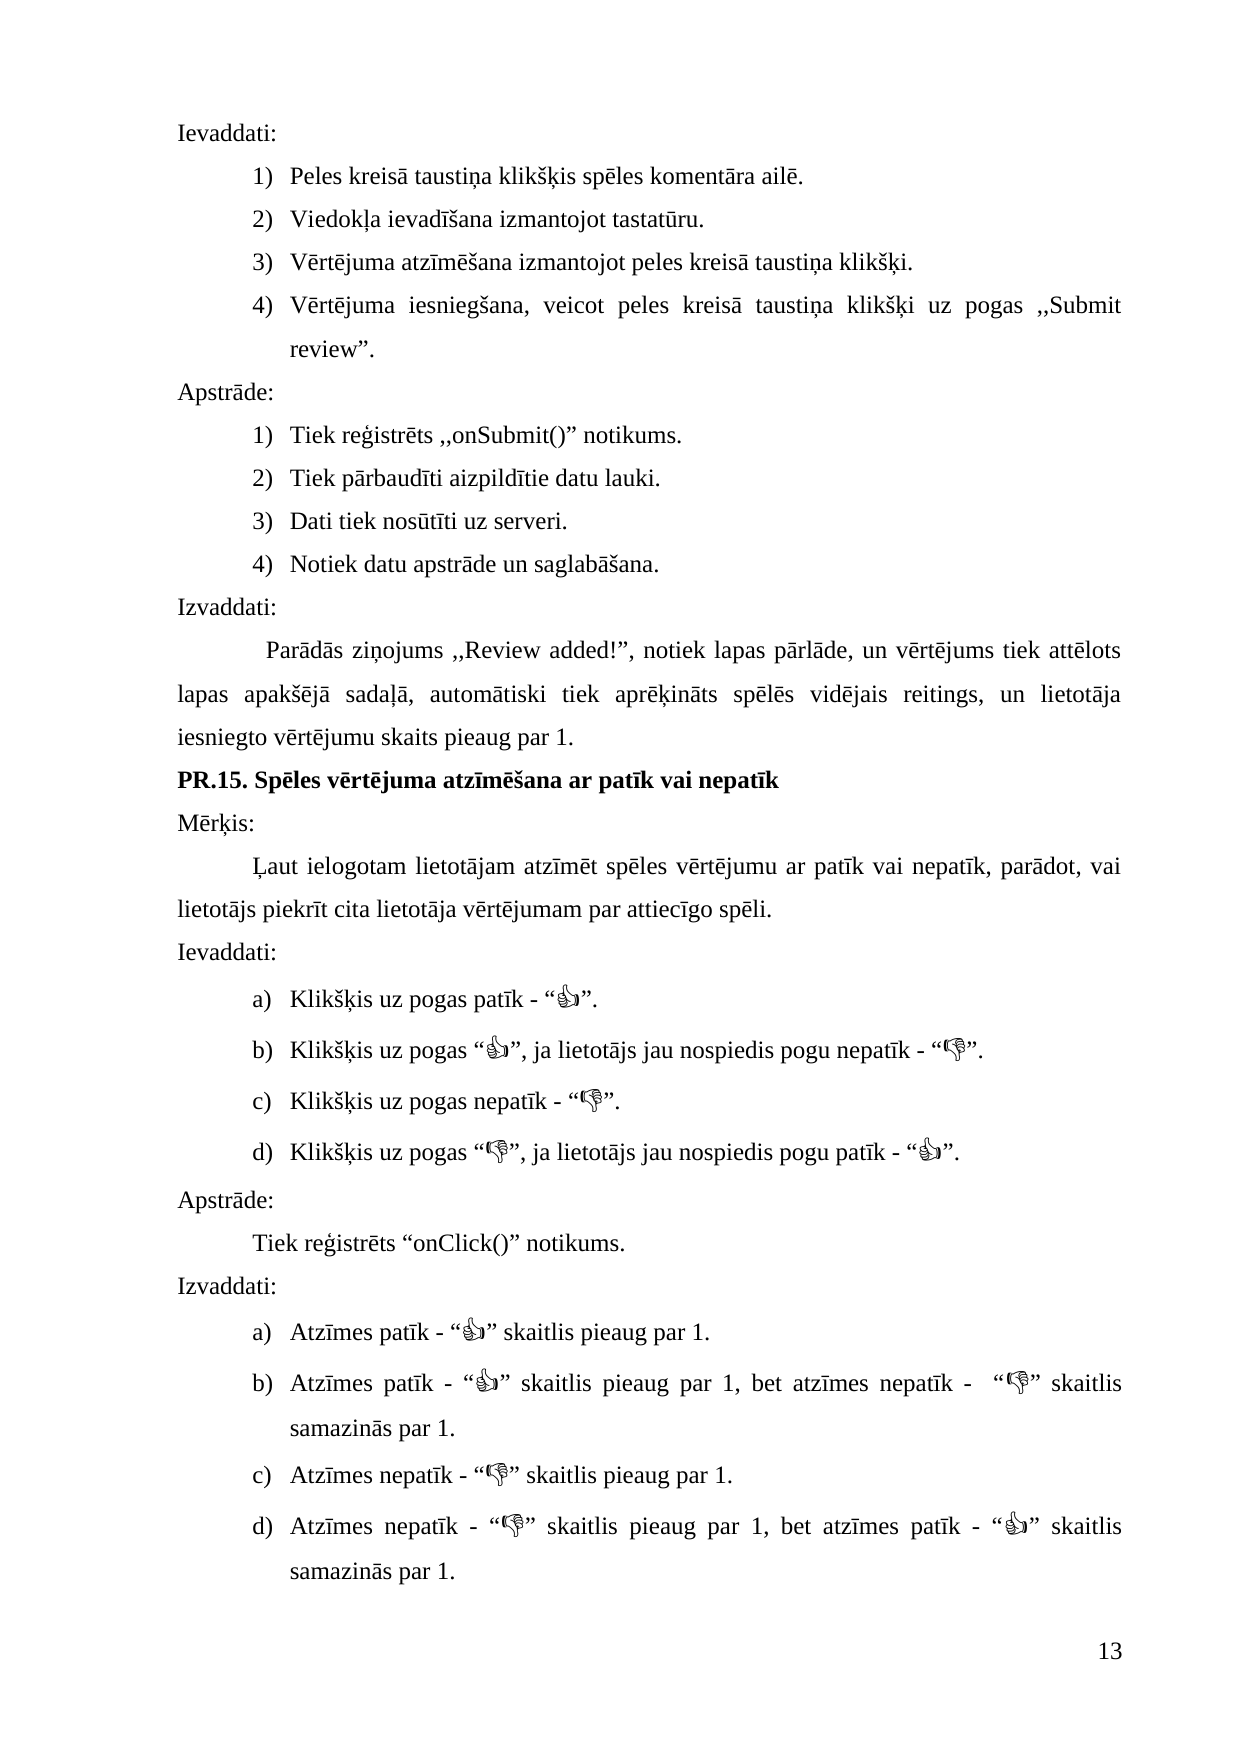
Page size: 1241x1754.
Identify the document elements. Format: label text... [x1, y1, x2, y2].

text Ievaddati: [177, 937, 1122, 966]
text Ievaddati: [177, 118, 1122, 147]
list Dati tiek nosūtīti uz serveri. [252, 506, 1122, 535]
list Klikšķis uz pogas “👎”, ja lietotājs jau nospiedis pogu patīk - “👍”. [252, 1134, 1122, 1168]
list Vērtējuma iesniegšana, veicot peles kreisā taustiņa klikšķi uz pogas ,,Submit review”. [252, 291, 1122, 362]
text Mērķis: [177, 808, 1122, 837]
list Klikšķis uz pogas patīk - “👍”. [252, 981, 1122, 1014]
text Ļaut ielogotam lietotājam atzīmēt spēles vērtējumu ar patīk vai nepatīk, parādot, vai lietotājs piekrīt cita lietotāja vērtējumam par attiecīgo spēli. [177, 851, 1122, 923]
list Peles kreisā taustiņa klikšķis spēles komentāra ailē. [252, 161, 1122, 190]
text Izvaddati: [177, 592, 1122, 621]
list Notiek datu apstrāde un saglabāšana. [252, 549, 1122, 578]
list Tiek pārbaudīti aizpildītie datu lauki. [252, 463, 1122, 492]
list Tiek reģistrēts ,,onSubmit()” notikums. [252, 420, 1122, 449]
text PR.15. Spēles vērtējuma atzīmēšana ar patīk vai nepatīk [177, 765, 1122, 794]
list Klikšķis uz pogas “👍”, ja lietotājs jau nospiedis pogu nepatīk - “👎”. [252, 1032, 1122, 1066]
list Atzīmes patīk - “👍” skaitlis pieaug par 1, bet atzīmes nepatīk - “👎” skaitlis samazinās par 1. [252, 1365, 1122, 1442]
list Atzīmes nepatīk - “👎” skaitlis pieaug par 1. [252, 1457, 1122, 1491]
list Atzīmes patīk - “👍” skaitlis pieaug par 1. [252, 1314, 1122, 1348]
list Atzīmes nepatīk - “👎” skaitlis pieaug par 1, bet atzīmes patīk - “👍” skaitlis samazinās par 1. [252, 1508, 1122, 1585]
list Viedokļa ievadīšana izmantojot tastatūru. [252, 204, 1122, 233]
list Vērtējuma atzīmēšana izmantojot peles kreisā taustiņa klikšķi. [252, 247, 1122, 276]
list Klikšķis uz pogas nepatīk - “👎”. [252, 1083, 1122, 1117]
text Apstrāde: [177, 377, 1122, 406]
text Izvaddati: [177, 1271, 1122, 1300]
text Parādās ziņojums ,,Review added!”, notiek lapas pārlāde, un vērtējums tiek attēlots lapas apakšējā sadaļā, automātiski tiek aprēķināts spēlēs vidējais reitings, un lietotāja iesniegto vērtējumu skaits pieaug par 1. [177, 636, 1122, 751]
text Apstrāde: [177, 1185, 1122, 1213]
text Tiek reģistrēts “onClick()” notikums. [177, 1228, 1122, 1257]
